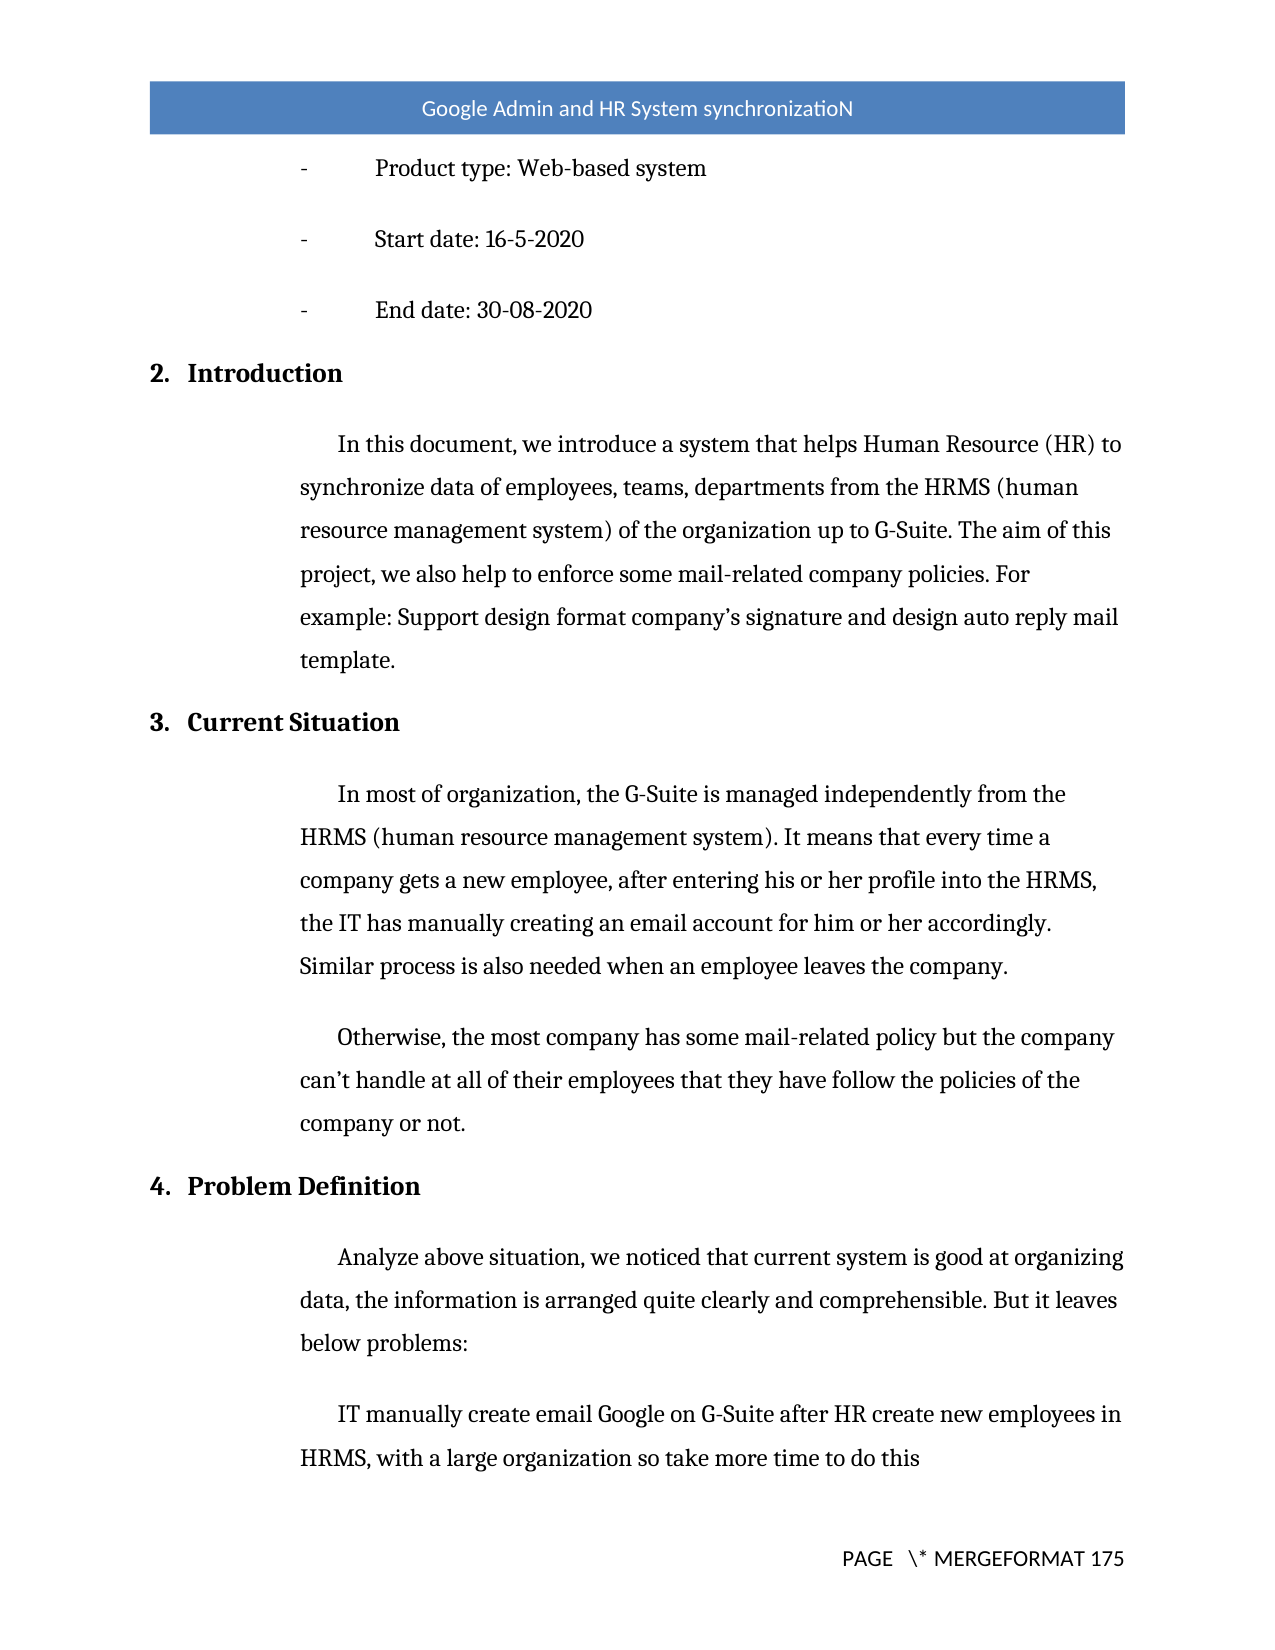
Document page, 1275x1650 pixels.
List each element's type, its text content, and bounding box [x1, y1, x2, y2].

text - Product type: Web-based system [262, 150, 1125, 187]
subtitle Current Situation [150, 704, 1125, 741]
text In most of organization, the G-Suite is managed independently from the HRMS (human resource management system). It means that every time a company gets a new employee, after entering his or her profile into the HRMS, the IT has manually creating an email account for him or her accordingly. Similar process is also needed when an employee leaves the company. [300, 775, 1125, 985]
text Otherwise, the most company has some mail-related policy but the company can’t handle at all of their employees that they have follow the policies of the company or not. [300, 1019, 1125, 1142]
text Analyze above situation, we noticed that current system is good at organizing data, the information is arranged quite clearly and comprehensible. But it leaves below problems: [300, 1239, 1125, 1362]
text IT manually create email Google on G-Suite after HR create new employees in HRMS, with a large organization so take more time to do this [300, 1396, 1125, 1477]
text - End date: 30-08-2020 [262, 292, 1125, 329]
subtitle Introduction [150, 354, 1125, 392]
text - Start date: 16-5-2020 [262, 221, 1125, 258]
subtitle Problem Definition [150, 1167, 1125, 1205]
text In this document, we introduce a system that helps Human Resource (HR) to synchronize data of employees, teams, departments from the HRMS (human resource management system) of the organization up to G-Suite. The aim of this project, we also help to enforce some mail-related company policies. For example: Support design format company’s signature and design auto reply mail template. [300, 426, 1125, 679]
